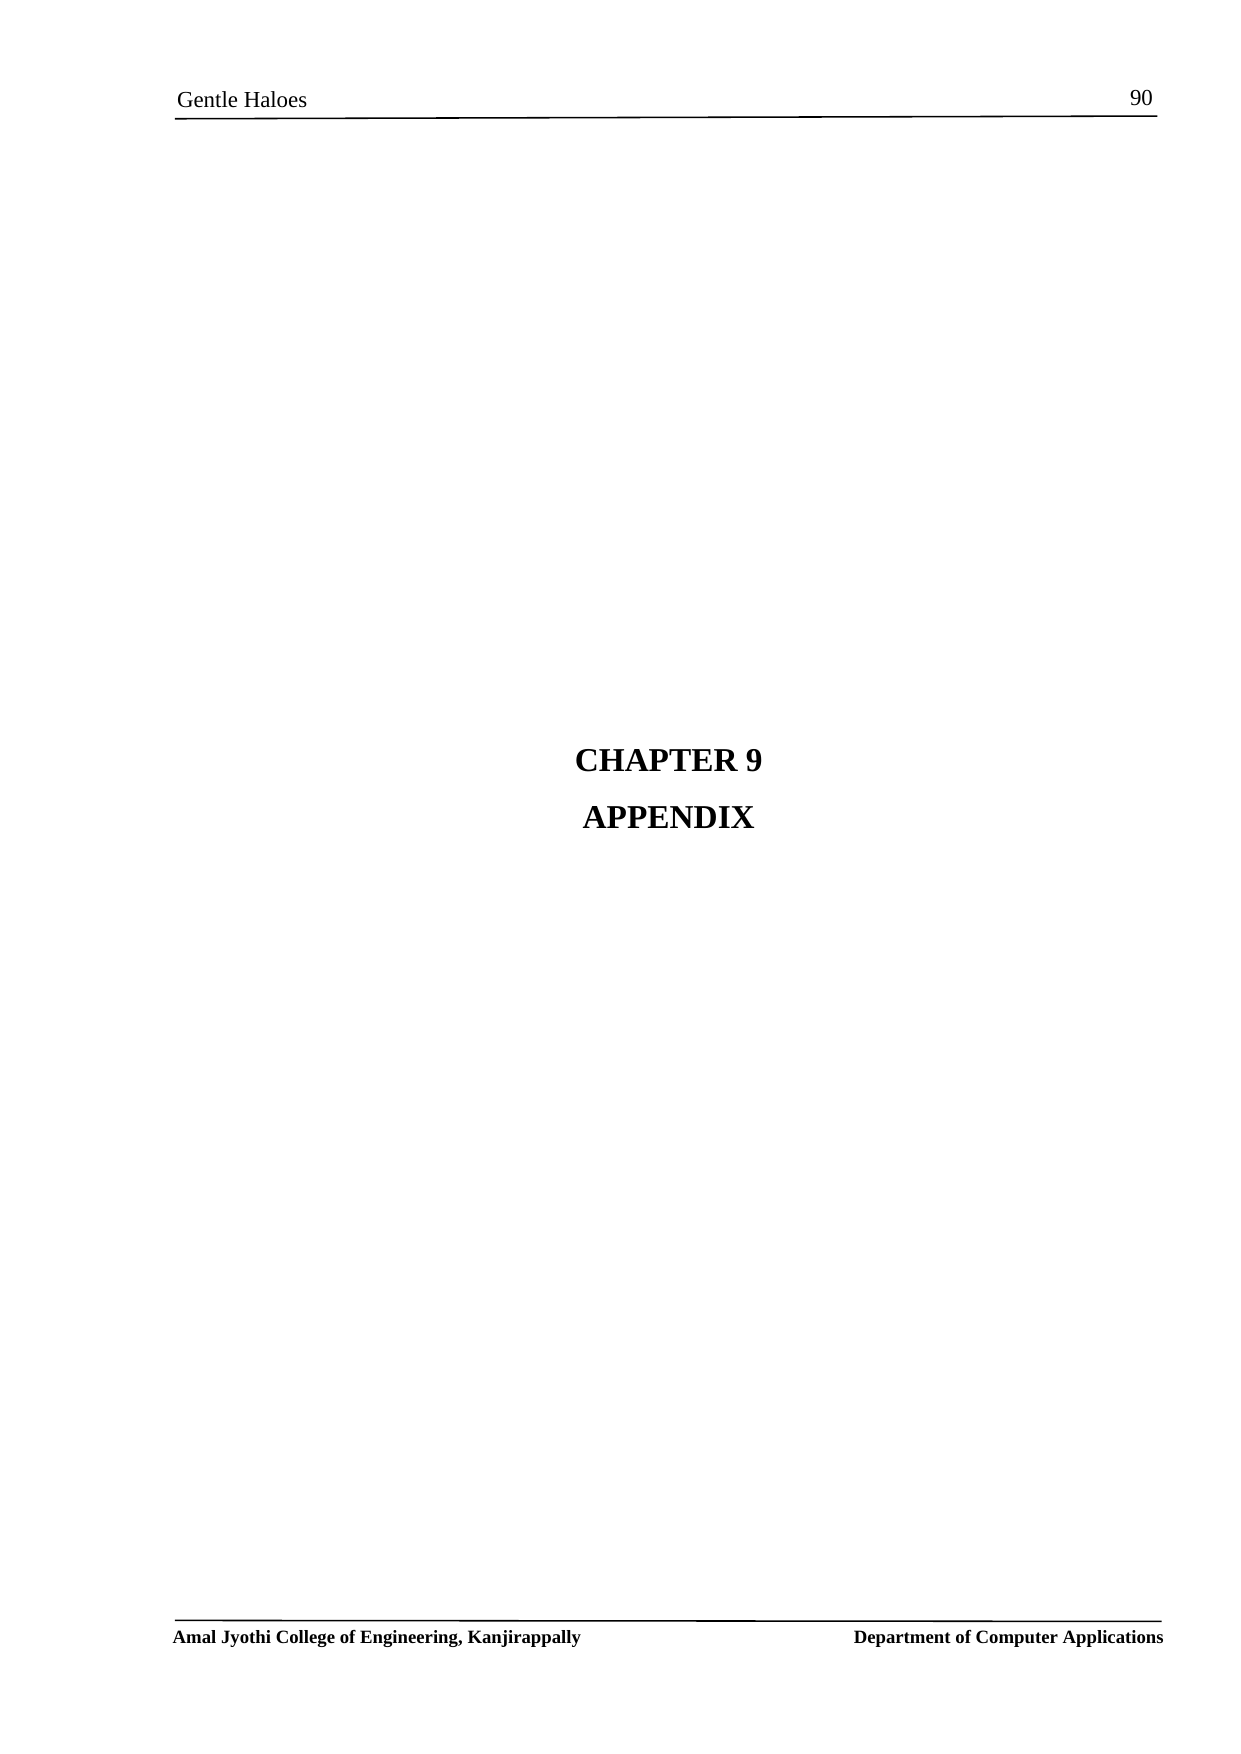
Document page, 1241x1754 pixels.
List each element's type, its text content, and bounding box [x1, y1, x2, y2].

subtitle CHAPTER 9 [175, 740, 1162, 778]
subtitle APPENDIX [175, 798, 1162, 836]
